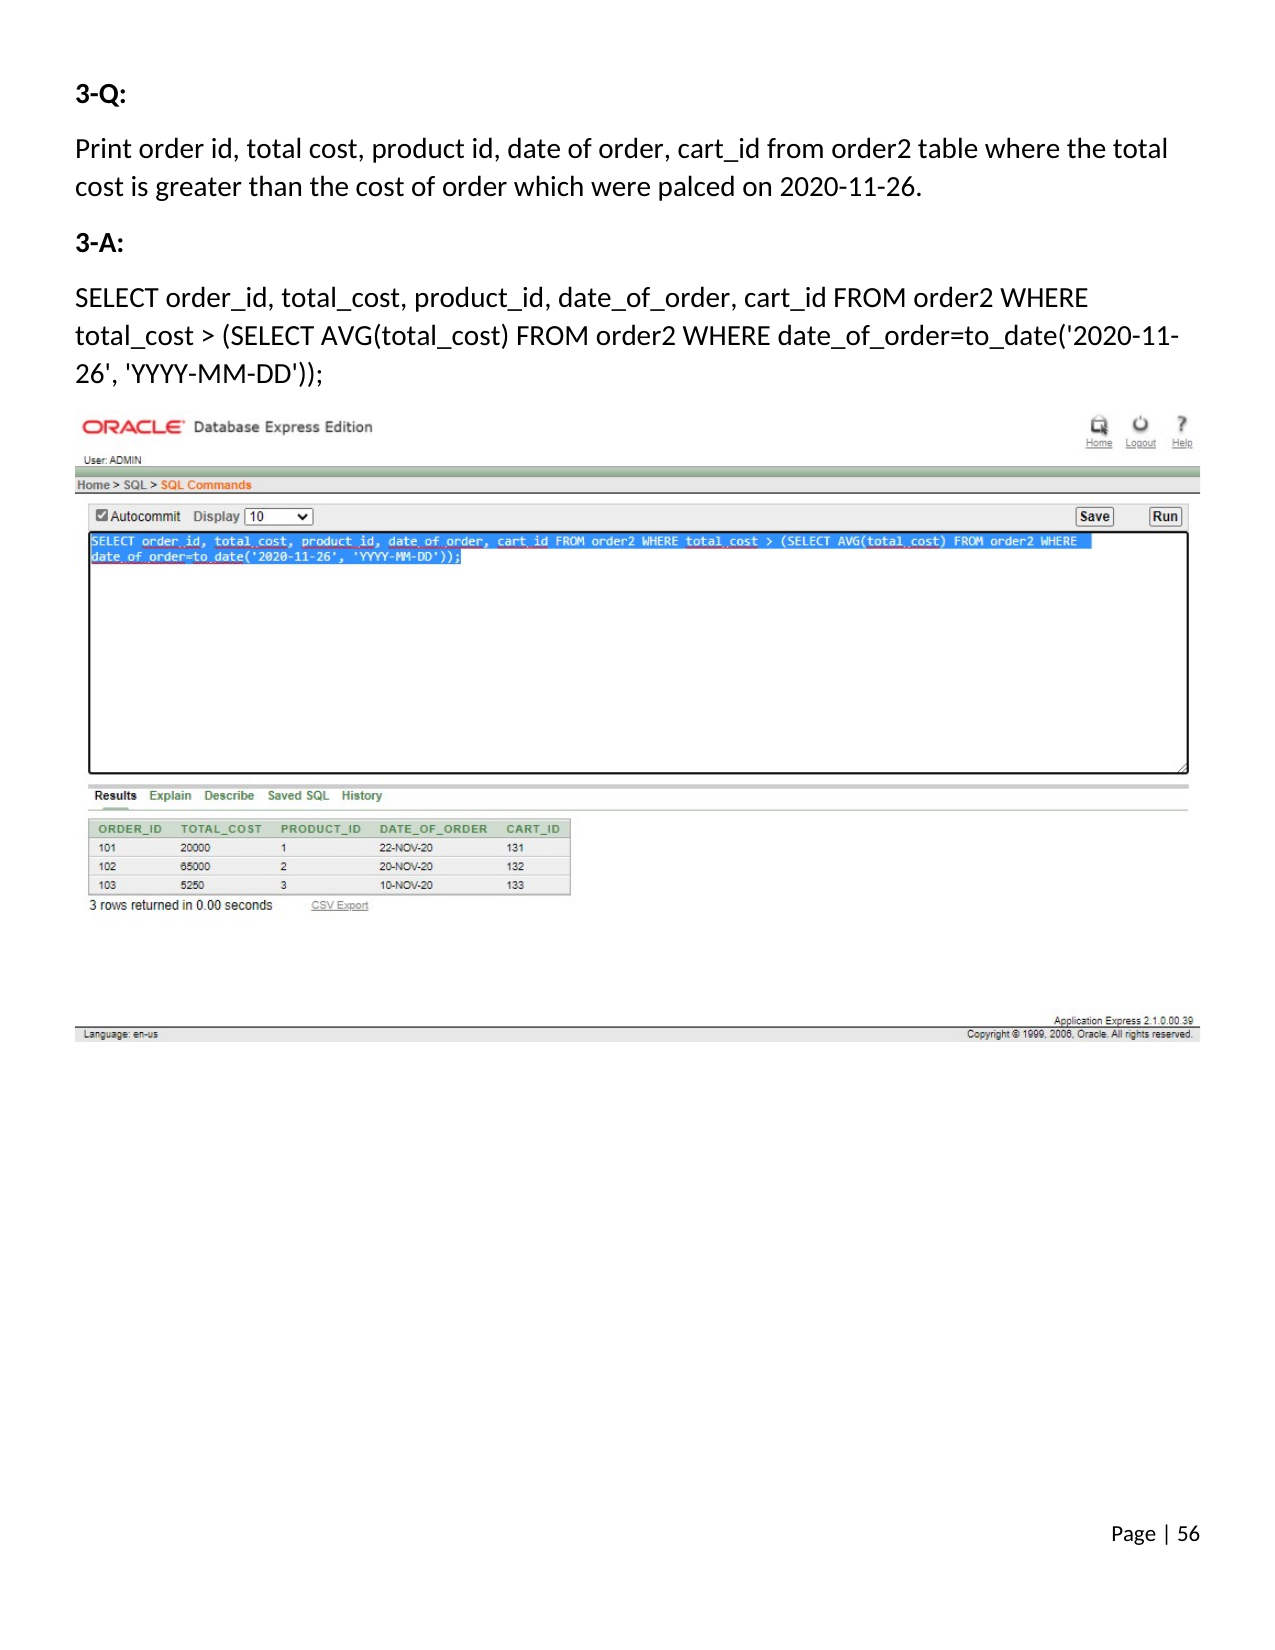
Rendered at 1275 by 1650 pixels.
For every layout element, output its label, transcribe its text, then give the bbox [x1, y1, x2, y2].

text Print order id, total cost, product id, date of order, cart_id from order2 table where the total cost is greater than the cost of order which were palced on 2020-11-26. [75, 130, 1200, 204]
text 3-A: [75, 224, 1200, 259]
picture [75, 410, 1200, 1042]
text 3-Q: [75, 75, 1200, 111]
text SELECT order_id, total_cost, product_id, date_of_order, cart_id FROM order2 WHERE total_cost > (SELECT AVG(total_cost) FROM order2 WHERE date_of_order=to_date('2020-11-26', 'YYYY-MM-DD')); [75, 279, 1200, 391]
